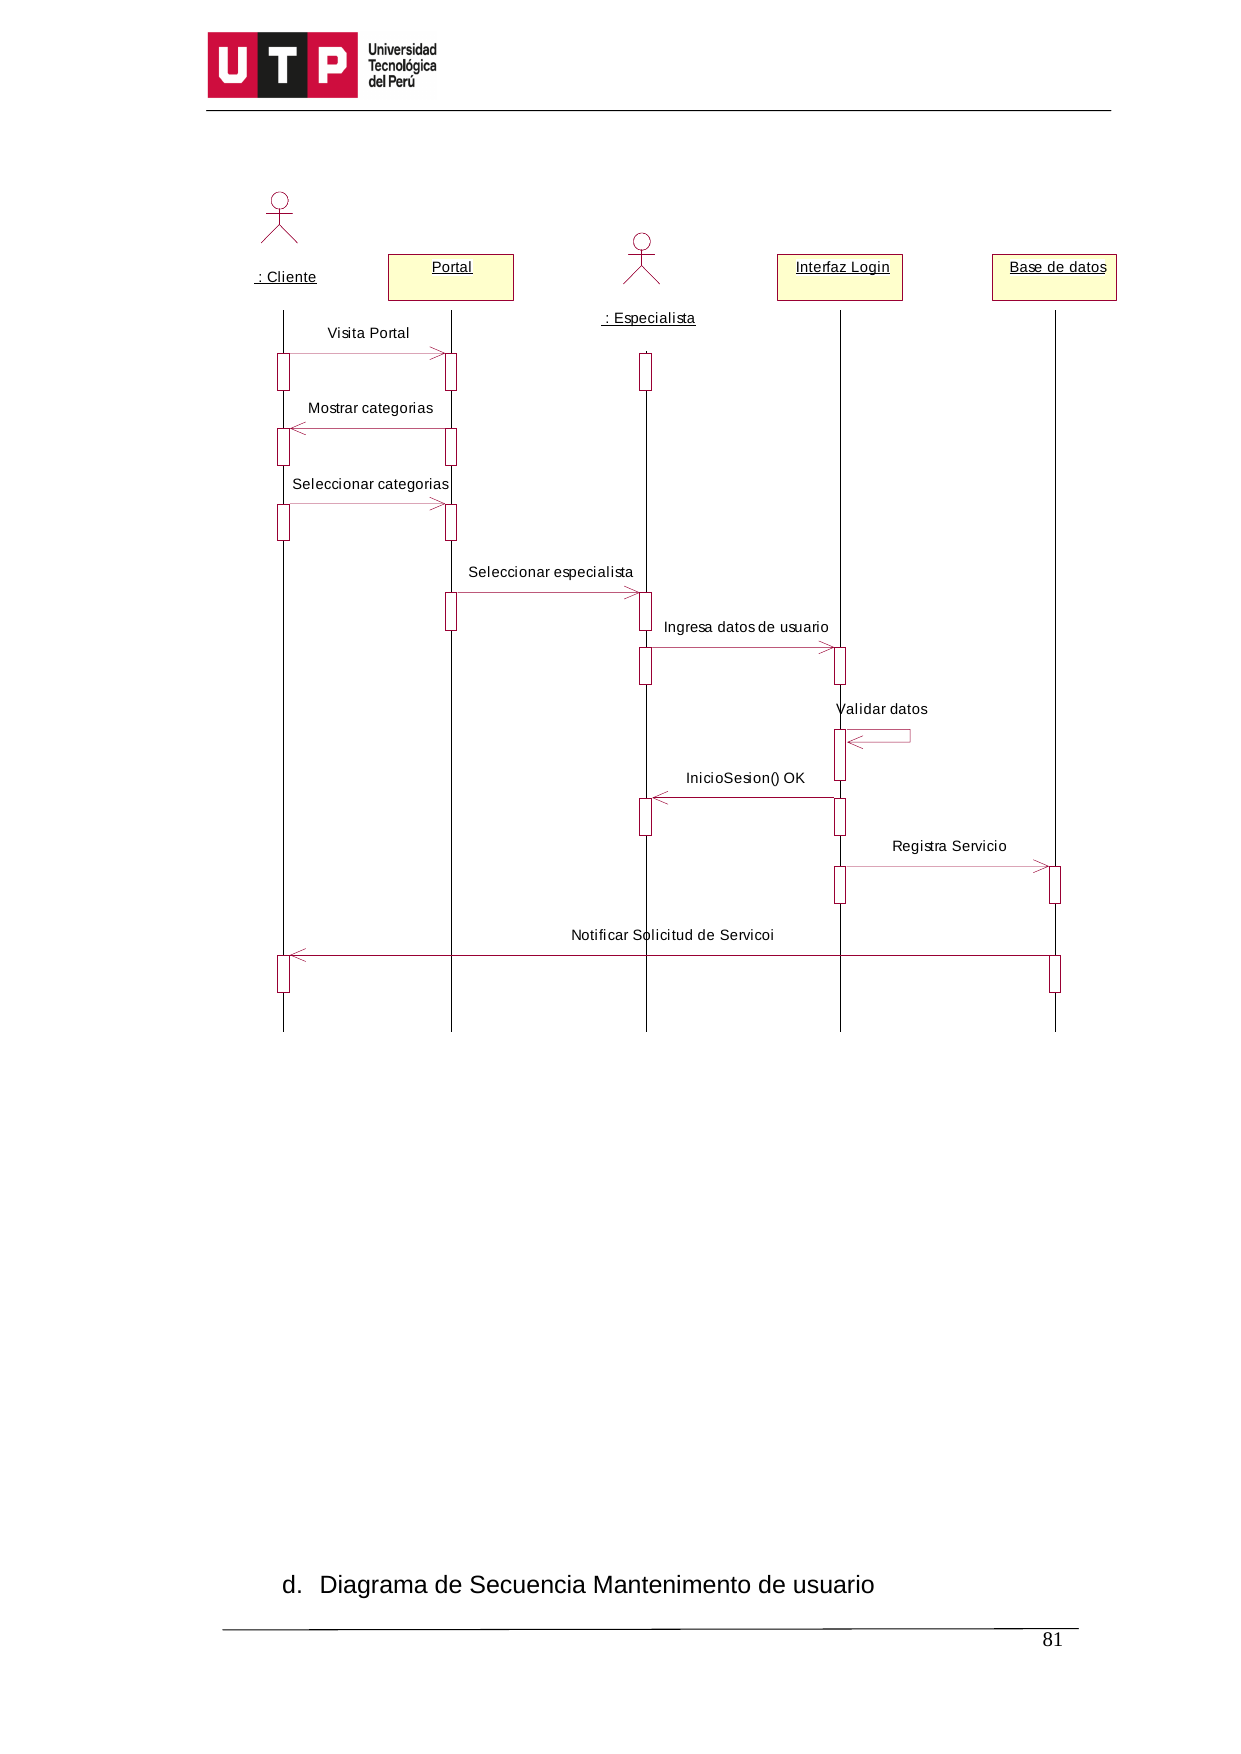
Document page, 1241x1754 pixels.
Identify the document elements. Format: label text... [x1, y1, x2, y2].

list Diagrama de Secuencia Mantenimento de usuario [282, 1570, 1063, 1599]
picture [206, 31, 438, 100]
